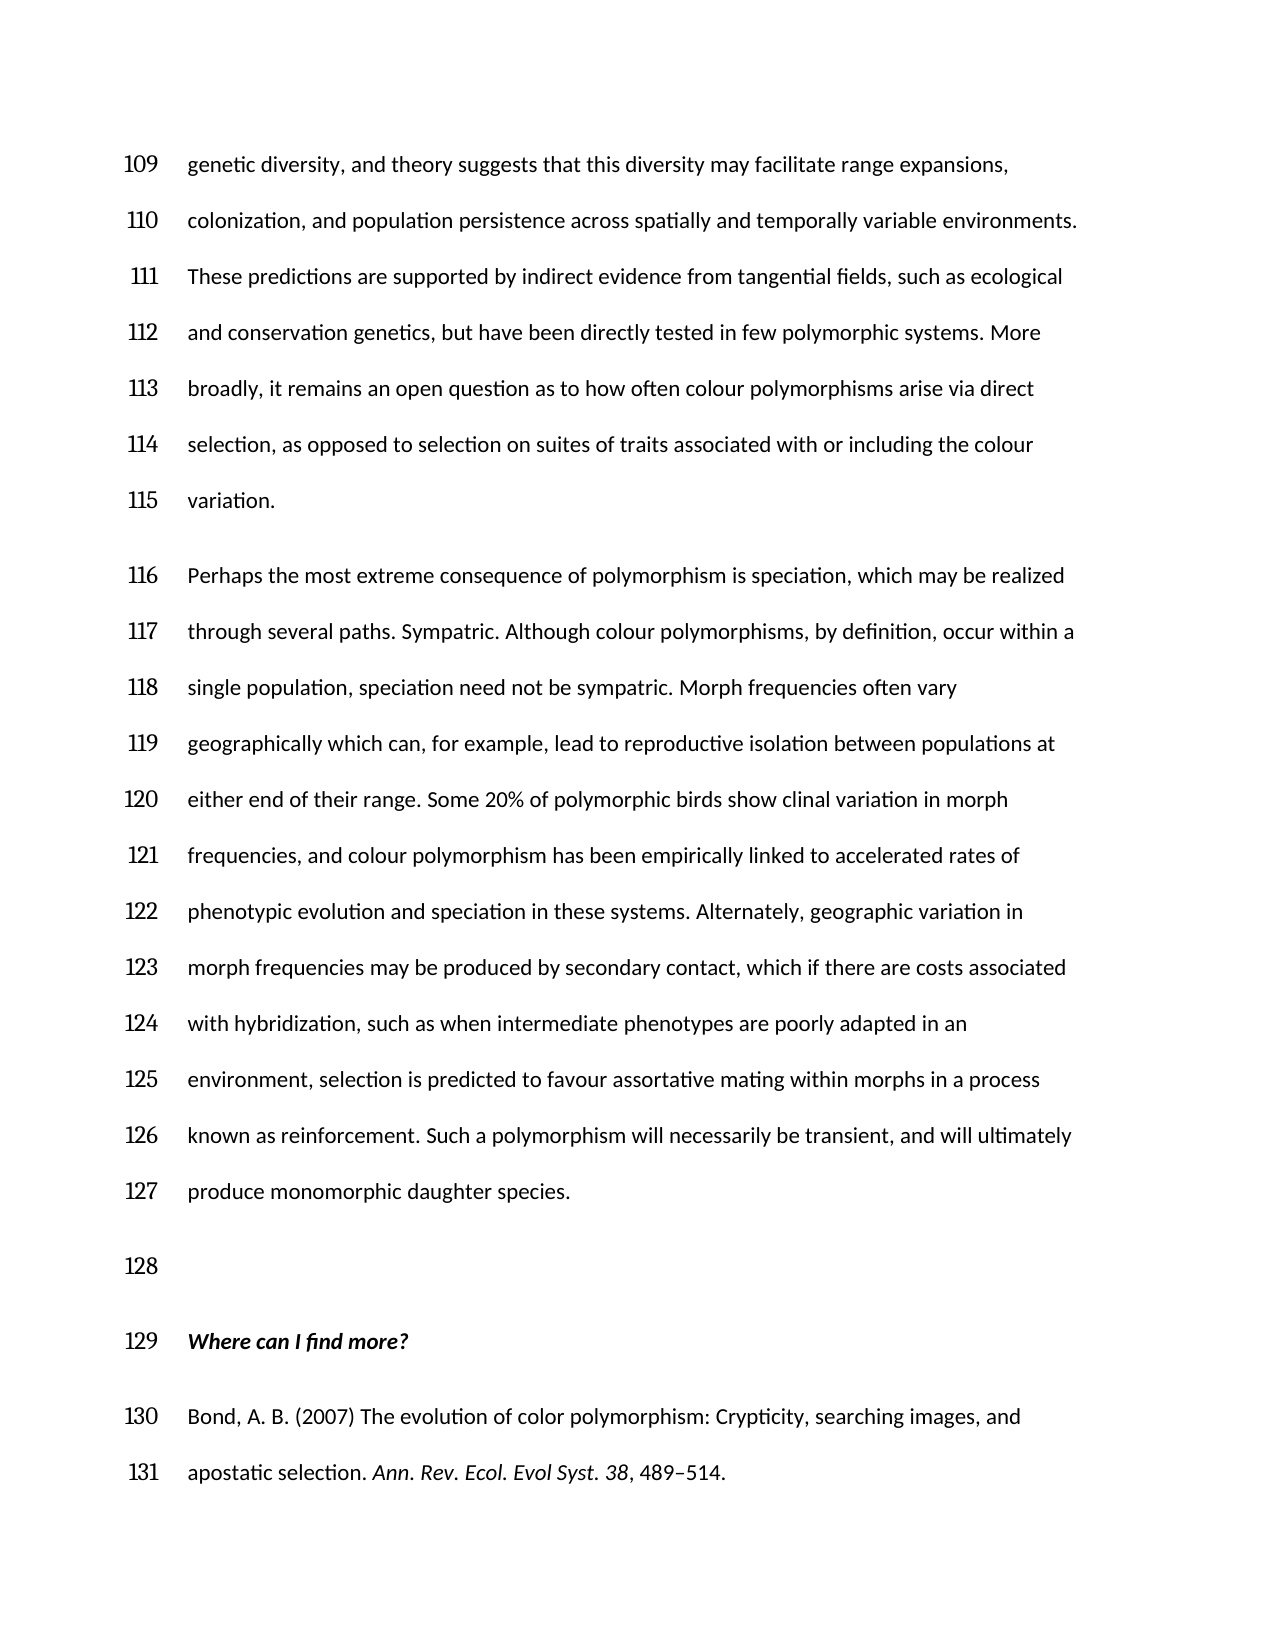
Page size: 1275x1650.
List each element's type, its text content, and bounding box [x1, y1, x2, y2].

text Where can I find more? [187, 1327, 1087, 1355]
text Bond, A. B. (2007) The evolution of color polymorphism: Crypticity, searching images, and apostatic selection. Ann. Rev. Ecol. Evol Syst. 38, 489–514. [187, 1402, 1087, 1486]
text Perhaps the most extreme consequence of polymorphism is speciation, which may be realized through several paths. Sympatric. Although colour polymorphisms, by definition, occur within a single population, speciation need not be sympatric. Morph frequencies often vary geographically which can, for example, lead to reproductive isolation between populations at either end of their range. Some 20% of polymorphic birds show clinal variation in morph frequencies, and colour polymorphism has been empirically linked to accelerated rates of phenotypic evolution and speciation in these systems. Alternately, geographic variation in morph frequencies may be produced by secondary contact, which if there are costs associated with hybridization, such as when intermediate phenotypes are poorly adapted in an environment, selection is predicted to favour assortative mating within morphs in a process known as reinforcement. Such a polymorphism will necessarily be transient, and will ultimately produce monomorphic daughter species. [187, 561, 1087, 1206]
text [187, 150, 1087, 514]
